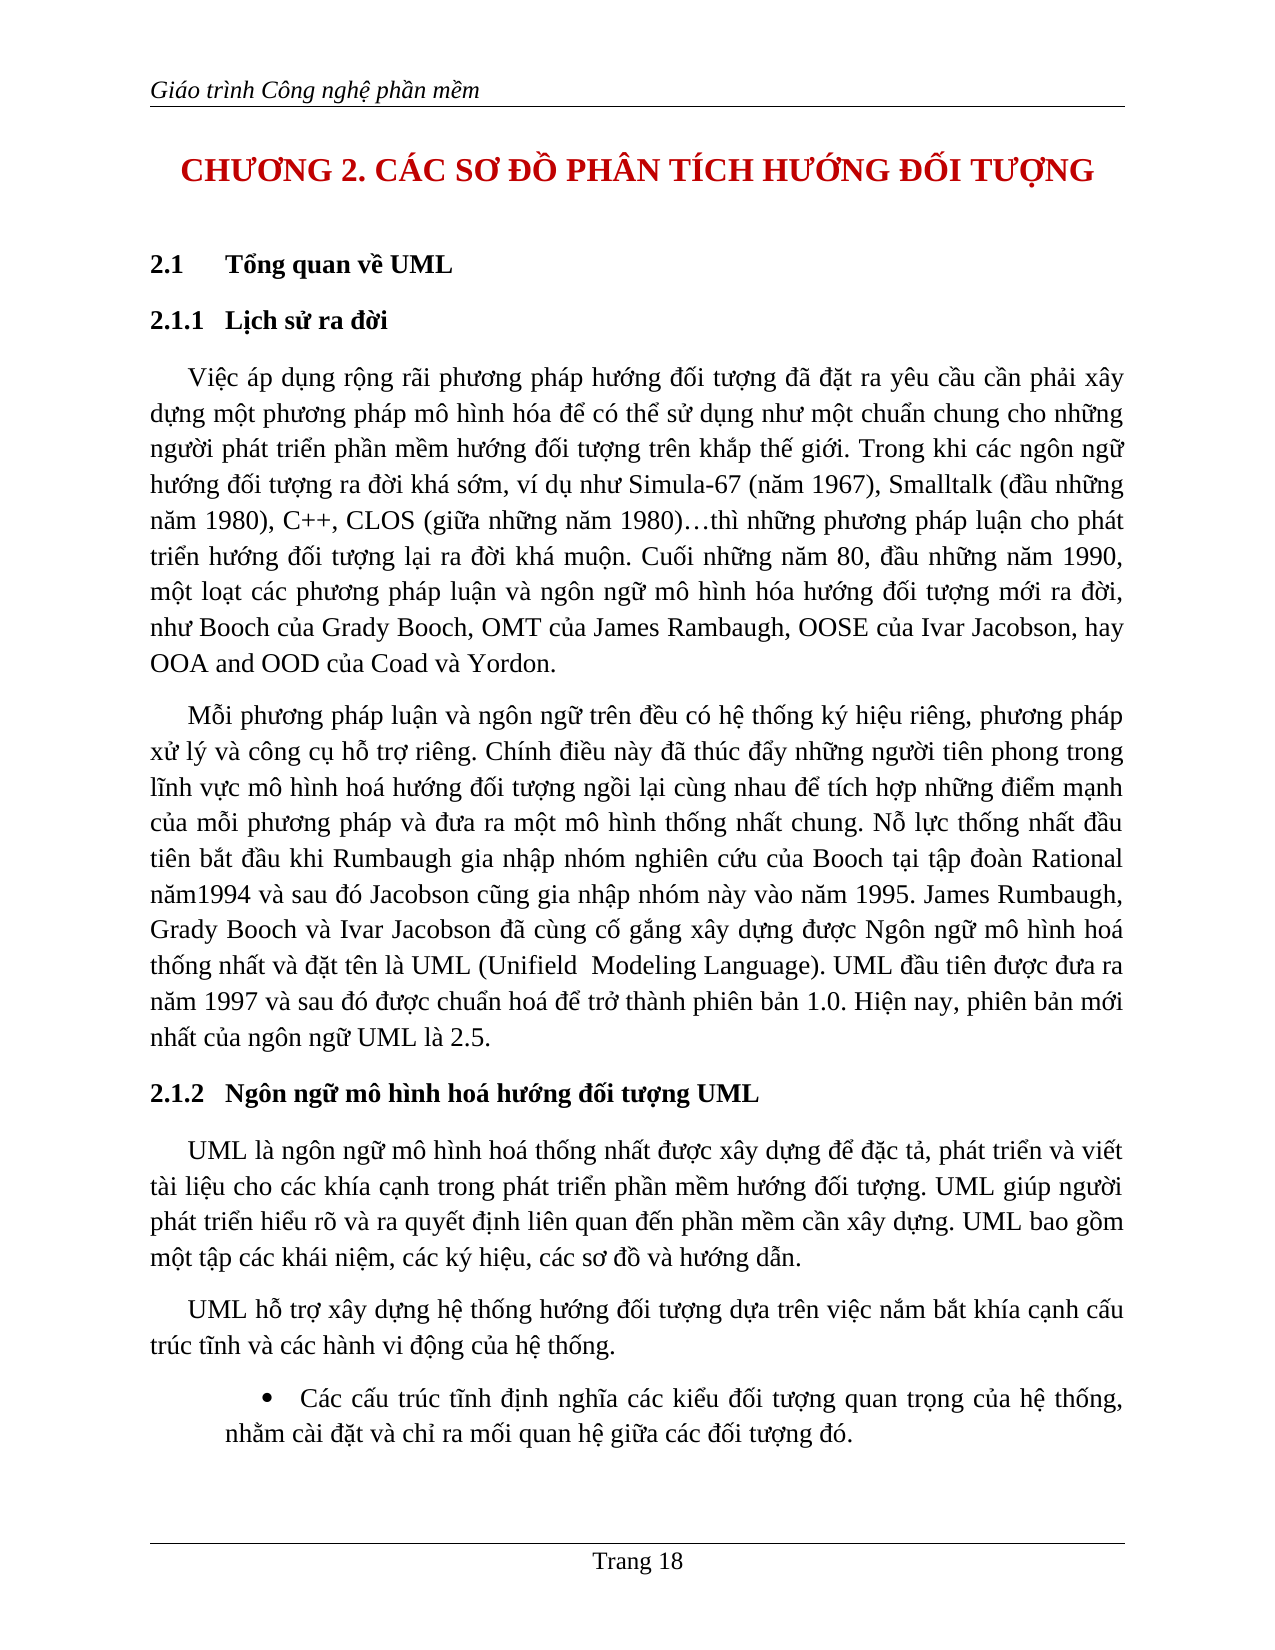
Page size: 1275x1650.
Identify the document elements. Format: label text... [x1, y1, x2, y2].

text UML là ngôn ngữ mô hình hoá thống nhất được xây dựng để đặc tả, phát triển và viết tài liệu cho các khía cạnh trong phát triển phần mềm hướng đối tượng. UML giúp người phát triển hiểu rõ và ra quyết định liên quan đến phần mềm cần xây dựng. UML bao gồm một tập các khái niệm, các ký hiệu, các sơ đồ và hướng dẫn. [150, 1134, 1125, 1272]
text UML hỗ trợ xây dựng hệ thống hướng đối tượng dựa trên việc nắm bắt khía cạnh cấu trúc tĩnh và các hành vi động của hệ thống. [150, 1293, 1125, 1360]
subtitle Ngôn ngữ mô hình hoá hướng đối tượng UML [150, 1077, 1125, 1108]
subtitle Tổng quan về UML [150, 248, 1125, 279]
text Việc áp dụng rộng rãi phương pháp hướng đối tượng đã đặt ra yêu cầu cần phải xây dựng một phương pháp mô hình hóa để có thể sử dụng như một chuẩn chung cho những người phát triển phần mềm hướng đối tượng trên khắp thế giới. Trong khi các ngôn ngữ hướng đối tượng ra đời khá sớm, ví dụ như Simula-67 (năm 1967), Smalltalk (đầu những năm 1980), C++, CLOS (giữa những năm 1980)…thì những phương pháp luận cho phát triển hướng đối tượng lại ra đời khá muộn. Cuối những năm 80, đầu những năm 1990, một loạt các phương pháp luận và ngôn ngữ mô hình hóa hướng đối tượng mới ra đời, như Booch của Grady Booch, OMT của James Rambaugh, OOSE của Ivar Jacobson, hay OOA and OOD của Coad và Yordon. [150, 361, 1125, 678]
subtitle CÁC SƠ ĐỒ PHÂN TÍCH HƯỚNG ĐỐI TƯỢNG [150, 150, 1125, 188]
subtitle Lịch sử ra đời [150, 304, 1125, 336]
text Mỗi phương pháp luận và ngôn ngữ trên đều có hệ thống ký hiệu riêng, phương pháp xử lý và công cụ hỗ trợ riêng. Chính điều này đã thúc đẩy những người tiên phong trong lĩnh vực mô hình hoá hướng đối tượng ngồi lại cùng nhau để tích hợp những điểm mạnh của mỗi phương pháp và đưa ra một mô hình thống nhất chung. Nỗ lực thống nhất đầu tiên bắt đầu khi Rumbaugh gia nhập nhóm nghiên cứu của Booch tại tập đoàn Rational năm1994 và sau đó Jacobson cũng gia nhập nhóm này vào năm 1995. James Rumbaugh, Grady Booch và Ivar Jacobson đã cùng cố gắng xây dựng được Ngôn ngữ mô hình hoá thống nhất và đặt tên là UML (Unifield Modeling Language). UML đầu tiên được đưa ra năm 1997 và sau đó được chuẩn hoá để trở thành phiên bản 1.0. Hiện nay, phiên bản mới nhất của ngôn ngữ UML là 2.5. [150, 699, 1125, 1052]
list Các cấu trúc tĩnh định nghĩa các kiểu đối tượng quan trọng của hệ thống, nhằm cài đặt và chỉ ra mối quan hệ giữa các đối tượng đó. [225, 1382, 1125, 1449]
